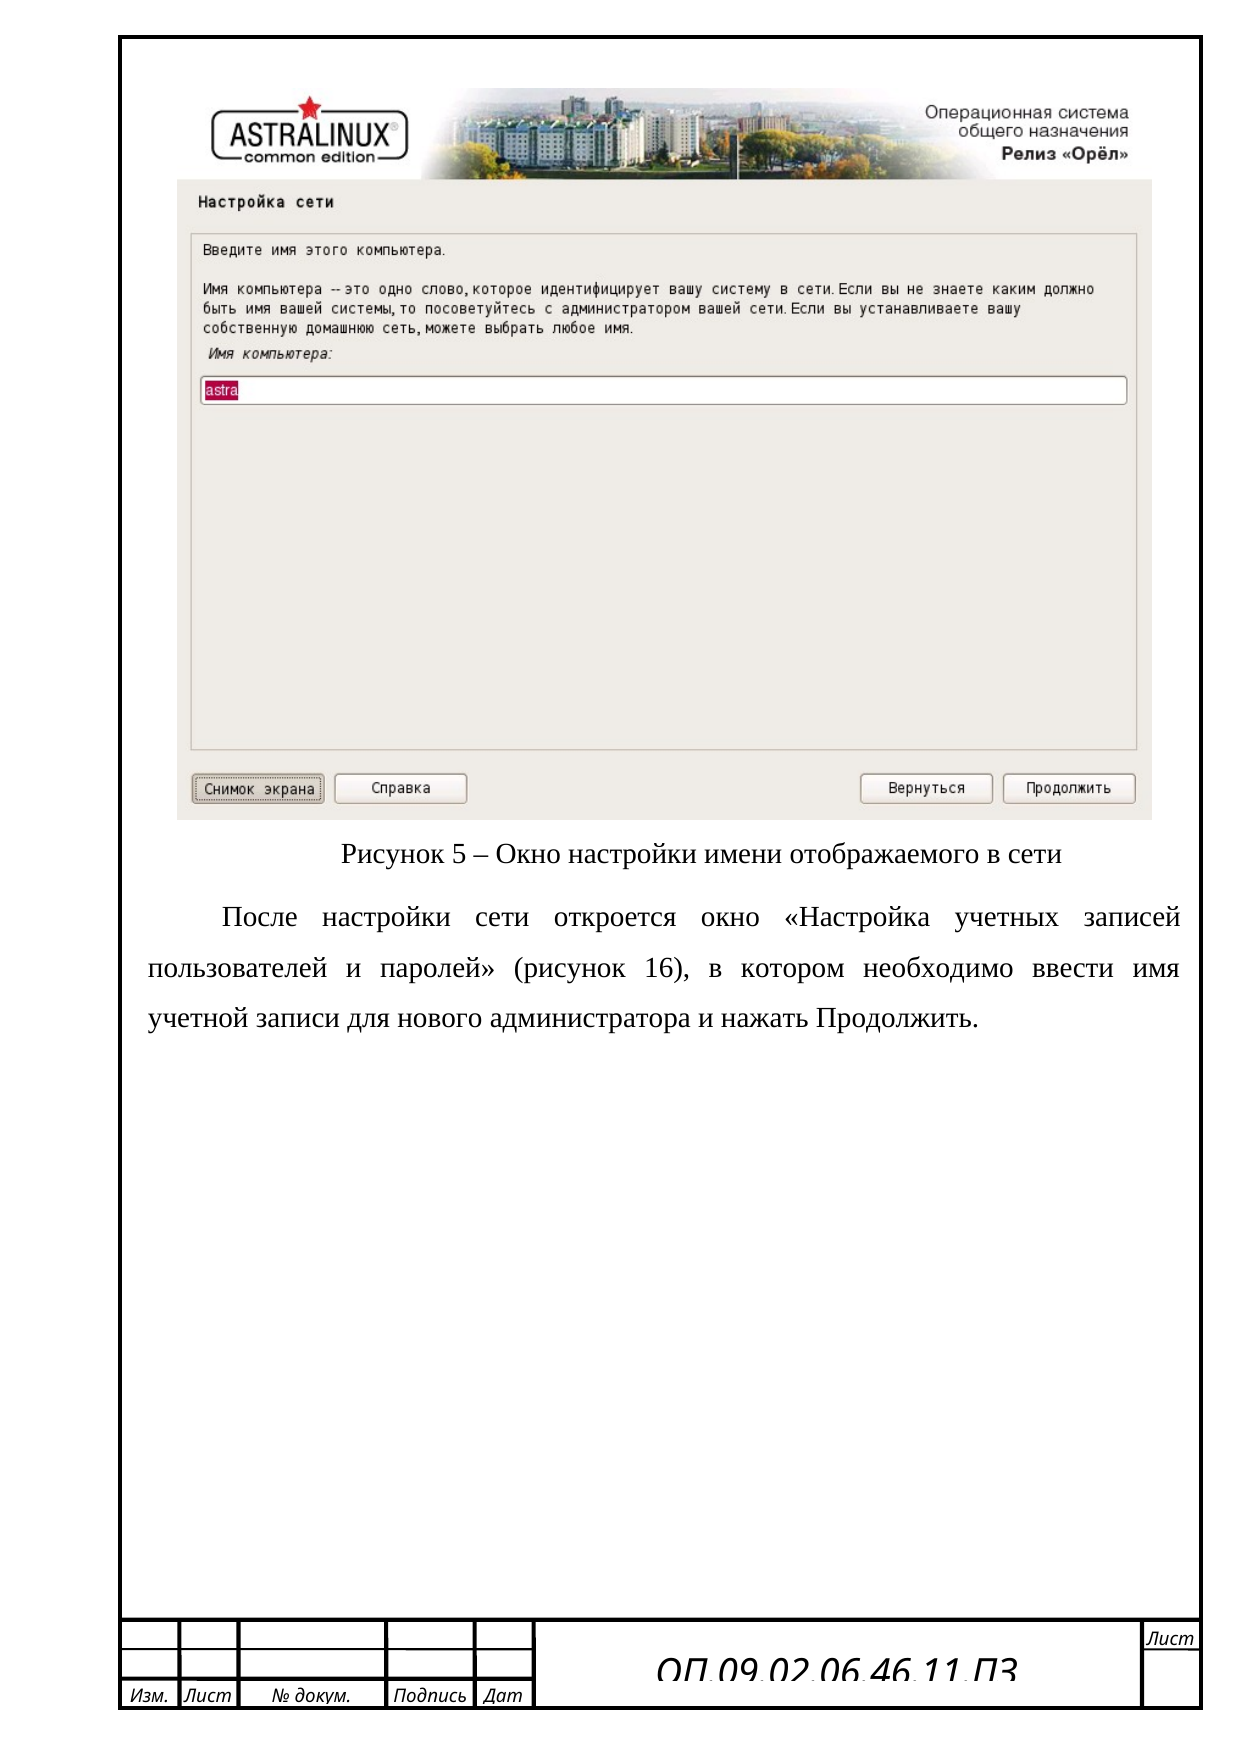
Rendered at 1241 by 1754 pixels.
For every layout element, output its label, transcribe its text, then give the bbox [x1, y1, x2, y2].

text После настройки сети откроется окно «Настройка учетных записей пользователей и паролей» (рисунок 16), в котором необходимо ввести имя учетной записи для нового администратора и нажать Продолжить. [148, 983, 1181, 1034]
text После настройки сети откроется окно «Настройка учетных записей пользователей и паролей» (рисунок 16), в котором необходимо ввести имя учетной записи для нового администратора и нажать Продолжить. [148, 899, 1181, 950]
text Рисунок 5 – Окно настройки имени отображаемого в сети [148, 837, 1181, 870]
picture [177, 88, 1152, 820]
